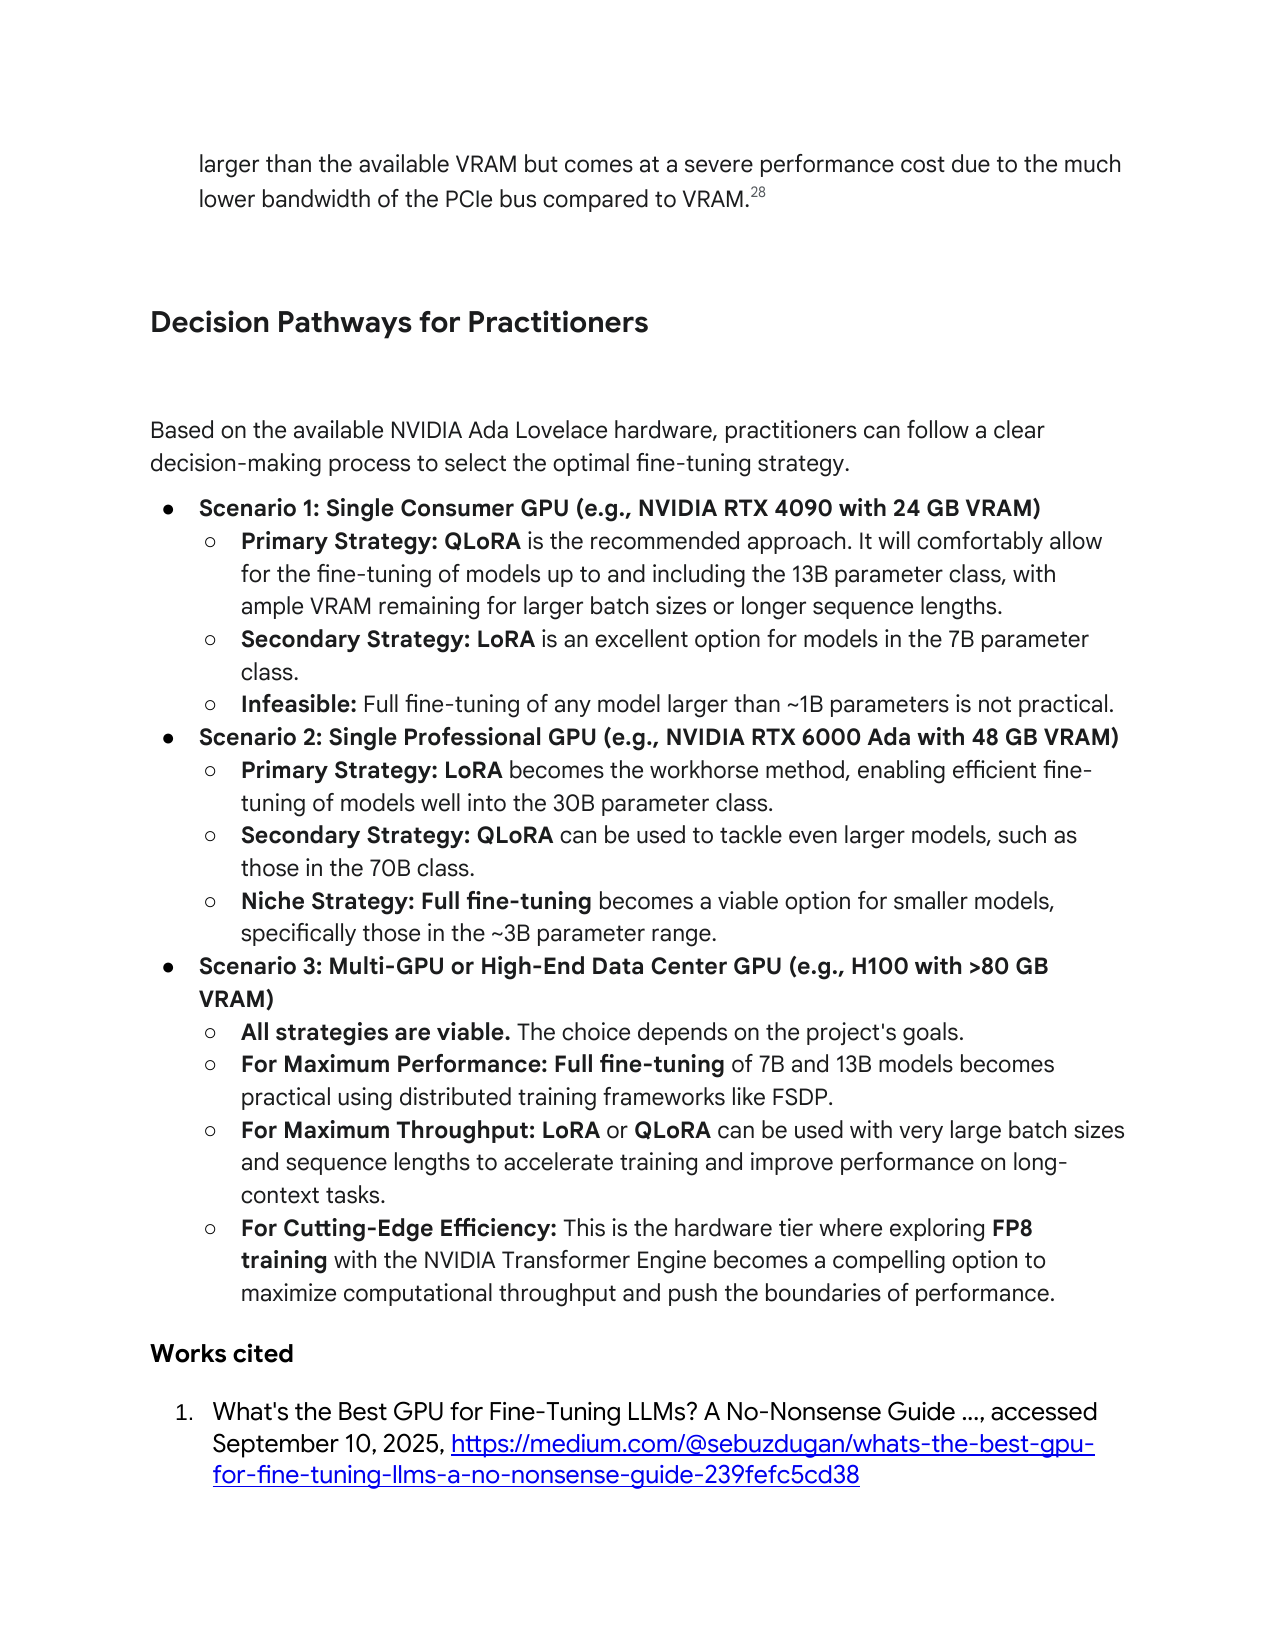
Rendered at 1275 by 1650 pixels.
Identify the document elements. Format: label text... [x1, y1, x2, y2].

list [161, 150, 1125, 214]
list For Maximum Performance: Full fine-tuning of 7B and 13B models becomes practical using distributed training frameworks like FSDP. [203, 1050, 1125, 1112]
text Based on the available NVIDIA Ada Lovelace hardware, practitioners can follow a clear decision-making process to select the optimal fine-tuning strategy. [150, 416, 1125, 478]
list Secondary Strategy: QLoRA can be used to tackle even larger models, such as those in the 70B class. [203, 821, 1125, 883]
list All strategies are viable. The choice depends on the project's goals. [203, 1018, 1125, 1046]
subtitle Decision Pathways for Practitioners [150, 304, 1125, 341]
list Scenario 3: Multi-GPU or High-End Data Center GPU (e.g., H100 with >80 GB VRAM) [161, 952, 1125, 1014]
list For Cutting-Edge Efficiency: This is the hardware tier where exploring FP8 training with the NVIDIA Transformer Engine becomes a compelling option to maximize computational throughput and push the boundaries of performance. [203, 1214, 1125, 1308]
subtitle Works cited [150, 1339, 1125, 1370]
list Secondary Strategy: LoRA is an excellent option for models in the 7B parameter class. [203, 625, 1125, 687]
list Primary Strategy: LoRA becomes the workhorse method, enabling efficient fine-tuning of models well into the 30B parameter class. [203, 756, 1125, 817]
list Scenario 2: Single Professional GPU (e.g., NVIDIA RTX 6000 Ada with 48 GB VRAM) [161, 723, 1125, 752]
list What's the Best GPU for Fine-Tuning LLMs? A No-Nonsense Guide ..., accessed September 10, 2025, https://medium.com/@sebuzdugan/whats-the-best-gpu-for-fine-tuning-llms-a-no-nonsense-guide-239fefc5cd38 [175, 1397, 1125, 1491]
list Infeasible: Full fine-tuning of any model larger than ~1B parameters is not practical. [203, 691, 1125, 719]
list For Maximum Throughput: LoRA or QLoRA can be used with very large batch sizes and sequence lengths to accelerate training and improve performance on long-context tasks. [203, 1116, 1125, 1210]
list Primary Strategy: QLoRA is the recommended approach. It will comfortably allow for the fine-tuning of models up to and including the 13B parameter class, with ample VRAM remaining for larger batch sizes or longer sequence lengths. [203, 527, 1125, 621]
list Niche Strategy: Full fine-tuning becomes a viable option for smaller models, specifically those in the ~3B parameter range. [203, 887, 1125, 948]
list Scenario 1: Single Consumer GPU (e.g., NVIDIA RTX 4090 with 24 GB VRAM) [161, 494, 1125, 523]
